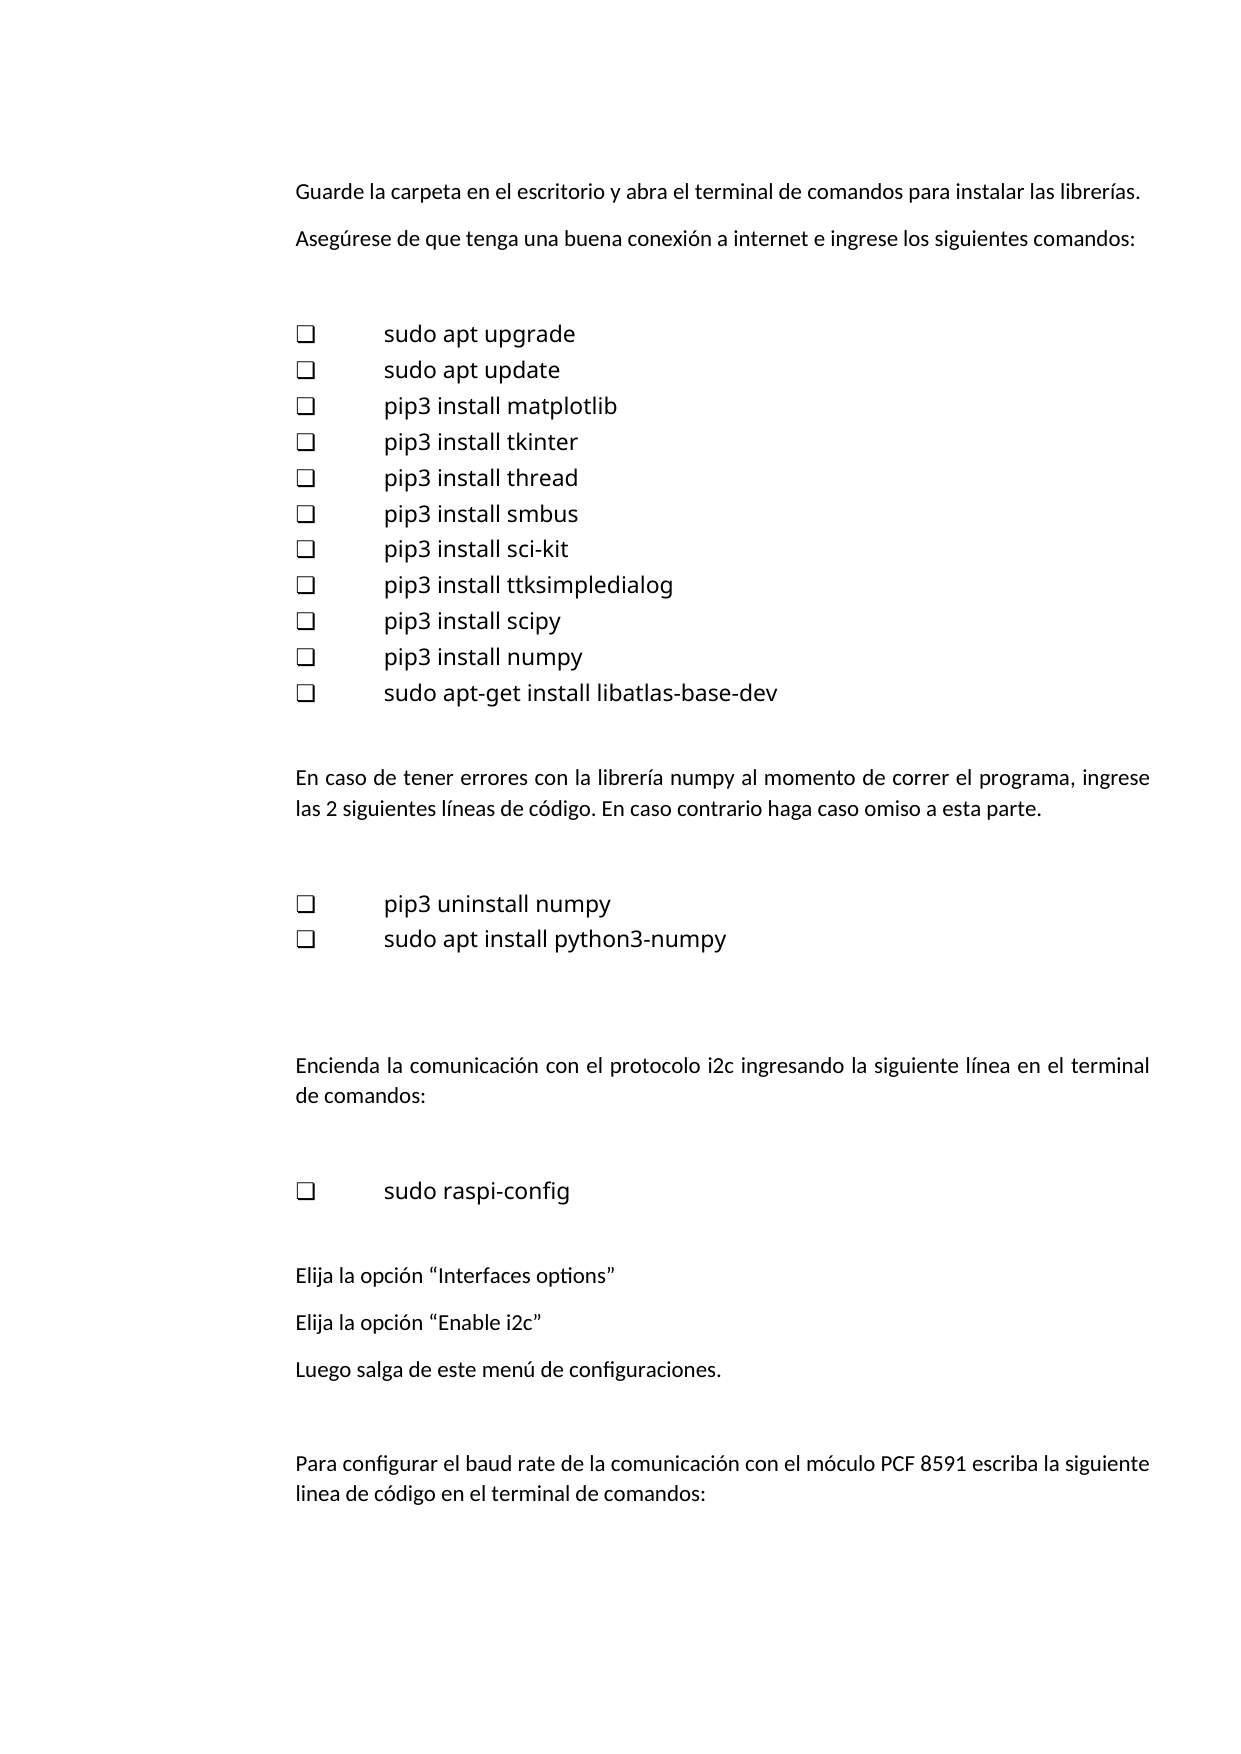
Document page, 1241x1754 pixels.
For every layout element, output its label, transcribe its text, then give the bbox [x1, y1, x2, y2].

list pip3 install numpy [295, 641, 1152, 672]
list sudo apt upgrade [295, 318, 1152, 349]
list pip3 install smbus [295, 497, 1152, 529]
list pip3 install thread [295, 462, 1152, 493]
text Asegúrese de que tenga una buena conexión a internet e ingrese los siguientes comandos: [295, 224, 1152, 252]
list pip3 install ttksimpledialog [295, 569, 1152, 601]
list pip3 uninstall numpy [295, 887, 1152, 919]
list sudo raspi-config [295, 1175, 1152, 1207]
text Luego salga de este menú de configuraciones. [295, 1355, 1152, 1383]
text Elija la opción “Enable i2c” [295, 1308, 1152, 1337]
list pip3 install matplotlib [295, 390, 1152, 421]
text Encienda la comunicación con el protocolo i2c ingresando la siguiente línea en el terminal de comandos: [295, 1051, 1152, 1109]
text Guarde la carpeta en el escritorio y abra el terminal de comandos para instalar las librerías. [295, 177, 1152, 205]
list sudo apt update [295, 354, 1152, 385]
list pip3 install tkinter [295, 426, 1152, 457]
text En caso de tener errores con la librería numpy al momento de correr el programa, ingrese las 2 siguientes líneas de código. En caso contrario haga caso omiso a esta parte. [295, 763, 1152, 822]
list sudo apt install python3-numpy [295, 923, 1152, 955]
list pip3 install sci-kit [295, 533, 1152, 565]
text Elija la opción “Interfaces options” [295, 1262, 1152, 1290]
text Para configurar el baud rate de la comunicación con el móculo PCF 8591 escriba la siguiente linea de código en el terminal de comandos: [295, 1449, 1152, 1507]
list sudo apt-get install libatlas-base-dev [295, 677, 1152, 708]
list pip3 install scipy [295, 605, 1152, 637]
